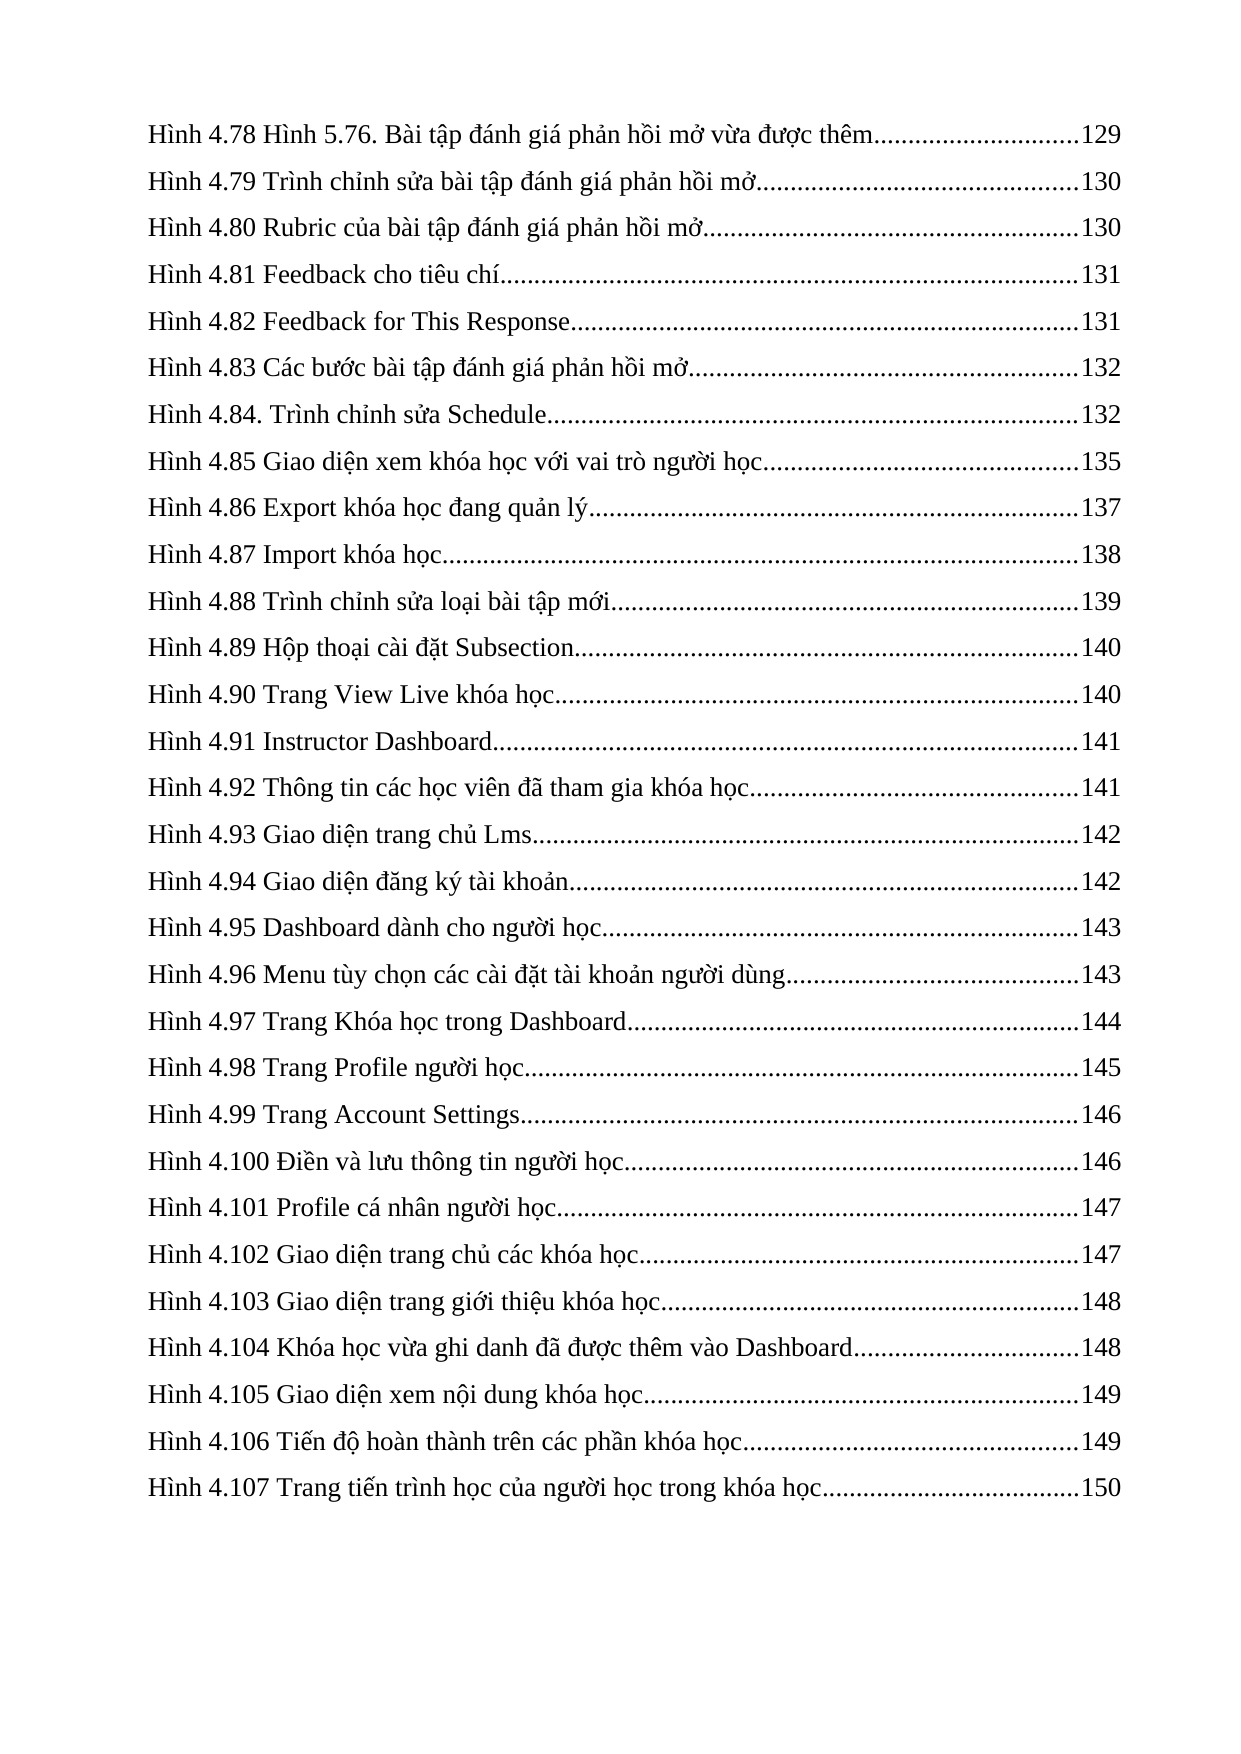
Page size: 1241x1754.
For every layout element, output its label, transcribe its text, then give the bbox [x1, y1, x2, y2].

text Hình 4.103 Giao diện trang giới thiệu khóa học 148 [148, 1285, 1122, 1316]
text Hình 4.98 Trang Profile người học 145 [148, 1051, 1122, 1083]
text Hình 4.78 Hình 5.76. Bài tập đánh giá phản hồi mở vừa được thêm 129 [148, 118, 1122, 149]
text Hình 4.100 Điền và lưu thông tin người học 146 [148, 1145, 1122, 1176]
text Hình 4.83 Các bước bài tập đánh giá phản hồi mở 132 [148, 351, 1122, 383]
text Hình 4.84. Trình chỉnh sửa Schedule 132 [148, 398, 1122, 429]
text Hình 4.106 Tiến độ hoàn thành trên các phần khóa học 149 [148, 1425, 1122, 1456]
text Hình 4.80 Rubric của bài tập đánh giá phản hồi mở 130 [148, 211, 1122, 243]
text Hình 4.99 Trang Account Settings 146 [148, 1098, 1122, 1129]
text Hình 4.94 Giao diện đăng ký tài khoản 142 [148, 865, 1122, 896]
text Hình 4.96 Menu tùy chọn các cài đặt tài khoản người dùng 143 [148, 958, 1122, 989]
text Hình 4.93 Giao diện trang chủ Lms 142 [148, 818, 1122, 849]
text Hình 4.101 Profile cá nhân người học 147 [148, 1191, 1122, 1223]
text Hình 4.90 Trang View Live khóa học 140 [148, 678, 1122, 709]
text Hình 4.86 Export khóa học đang quản lý 137 [148, 491, 1122, 523]
text Hình 4.104 Khóa học vừa ghi danh đã được thêm vào Dashboard 148 [148, 1331, 1122, 1363]
text Hình 4.82 Feedback for This Response 131 [148, 305, 1122, 336]
text Hình 4.107 Trang tiến trình học của người học trong khóa học 150 [148, 1471, 1122, 1503]
text Hình 4.95 Dashboard dành cho người học 143 [148, 911, 1122, 943]
text Hình 4.81 Feedback cho tiêu chí 131 [148, 258, 1122, 289]
text Hình 4.89 Hộp thoại cài đặt Subsection 140 [148, 631, 1122, 663]
text Hình 4.91 Instructor Dashboard 141 [148, 725, 1122, 756]
text Hình 4.88 Trình chỉnh sửa loại bài tập mới 139 [148, 585, 1122, 616]
text Hình 4.105 Giao diện xem nội dung khóa học 149 [148, 1378, 1122, 1409]
text Hình 4.87 Import khóa học 138 [148, 538, 1122, 569]
text Hình 4.85 Giao diện xem khóa học với vai trò người học 135 [148, 445, 1122, 476]
text Hình 4.102 Giao diện trang chủ các khóa học 147 [148, 1238, 1122, 1269]
text Hình 4.79 Trình chỉnh sửa bài tập đánh giá phản hồi mở 130 [148, 165, 1122, 196]
text Hình 4.92 Thông tin các học viên đã tham gia khóa học 141 [148, 771, 1122, 803]
text Hình 4.97 Trang Khóa học trong Dashboard 144 [148, 1005, 1122, 1036]
